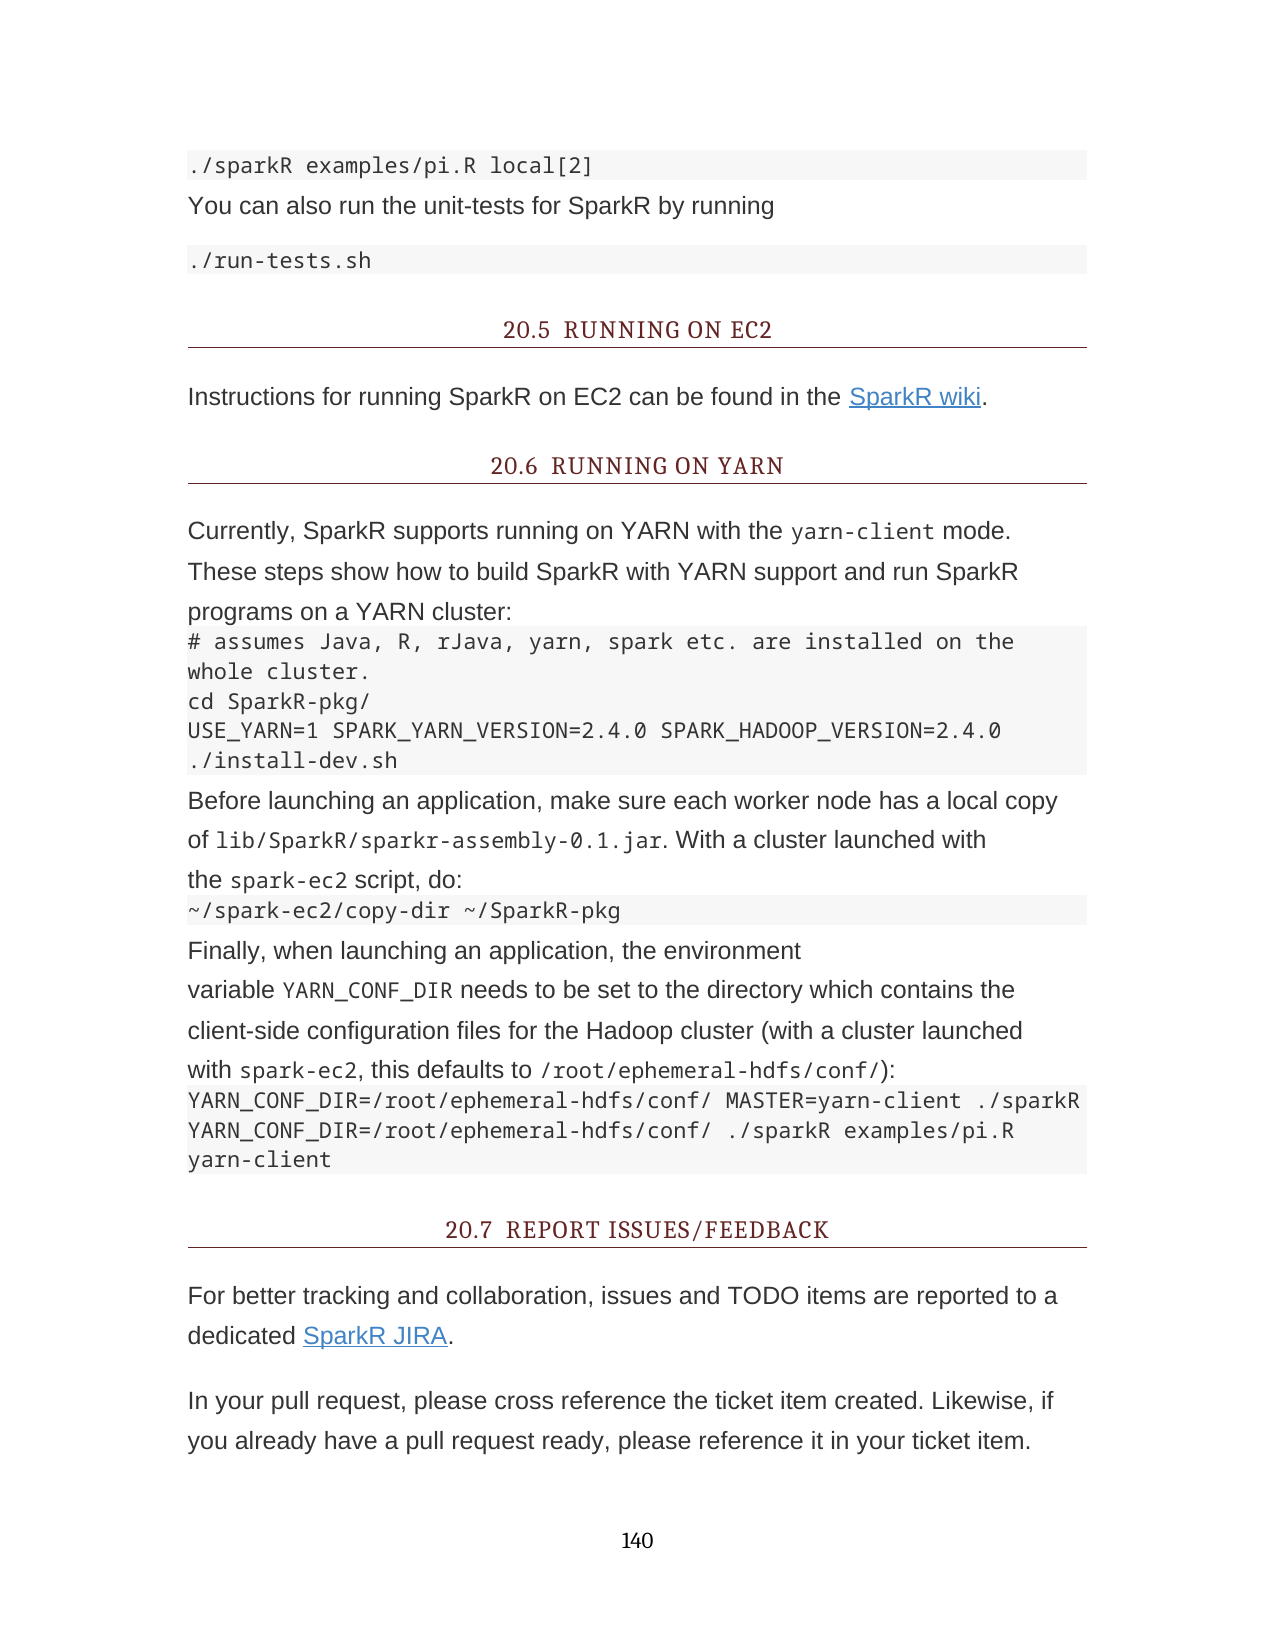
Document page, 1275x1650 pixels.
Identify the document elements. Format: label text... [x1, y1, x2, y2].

text cd SparkR-pkg/ [187, 686, 1087, 715]
subtitle Running on EC2 [187, 316, 1087, 348]
text ./sparkR examples/pi.R local[2] [187, 150, 1087, 180]
text ./run-tests.sh [187, 245, 1087, 274]
text YARN_CONF_DIR=/root/ephemeral-hdfs/conf/ MASTER=yarn-client ./sparkR [187, 1085, 1087, 1114]
text YARN_CONF_DIR=/root/ephemeral-hdfs/conf/ ./sparkR examples/pi.R yarn-client [187, 1114, 1087, 1174]
text Before launching an application, make sure each worker node has a local copy of lib/SparkR/sparkr-assembly-0.1.jar. With a cluster launched with the spark-ec2 script, do: [187, 775, 1087, 895]
text Instructions for running SparkR on EC2 can be found in the SparkR wiki. [187, 370, 1087, 410]
text Finally, when launching an application, the environment variable YARN_CONF_DIR needs to be set to the directory which contains the client-side configuration files for the Hadoop cluster (with a cluster launched with spark-ec2, this defaults to /root/ephemeral-hdfs/conf/): [187, 925, 1087, 1085]
text In your pull request, please cross reference the ticket item created. Likewise, if you already have a pull request ready, please reference it in your ticket item. [187, 1375, 1087, 1455]
subtitle Running on YARN [187, 452, 1087, 484]
subtitle Report Issues/Feedback [187, 1216, 1087, 1248]
text ~/spark-ec2/copy-dir ~/SparkR-pkg [187, 895, 1087, 925]
text Currently, SparkR supports running on YARN with the yarn-client mode. These steps show how to build SparkR with YARN support and run SparkR programs on a YARN cluster: [187, 506, 1087, 626]
text You can also run the unit-tests for SparkR by running [187, 180, 1087, 220]
text USE_YARN=1 SPARK_YARN_VERSION=2.4.0 SPARK_HADOOP_VERSION=2.4.0 ./install-dev.sh [187, 715, 1087, 775]
text # assumes Java, R, rJava, yarn, spark etc. are installed on the whole cluster. [187, 626, 1087, 686]
text For better tracking and collaboration, issues and TODO items are reported to a dedicated SparkR JIRA. [187, 1270, 1087, 1350]
